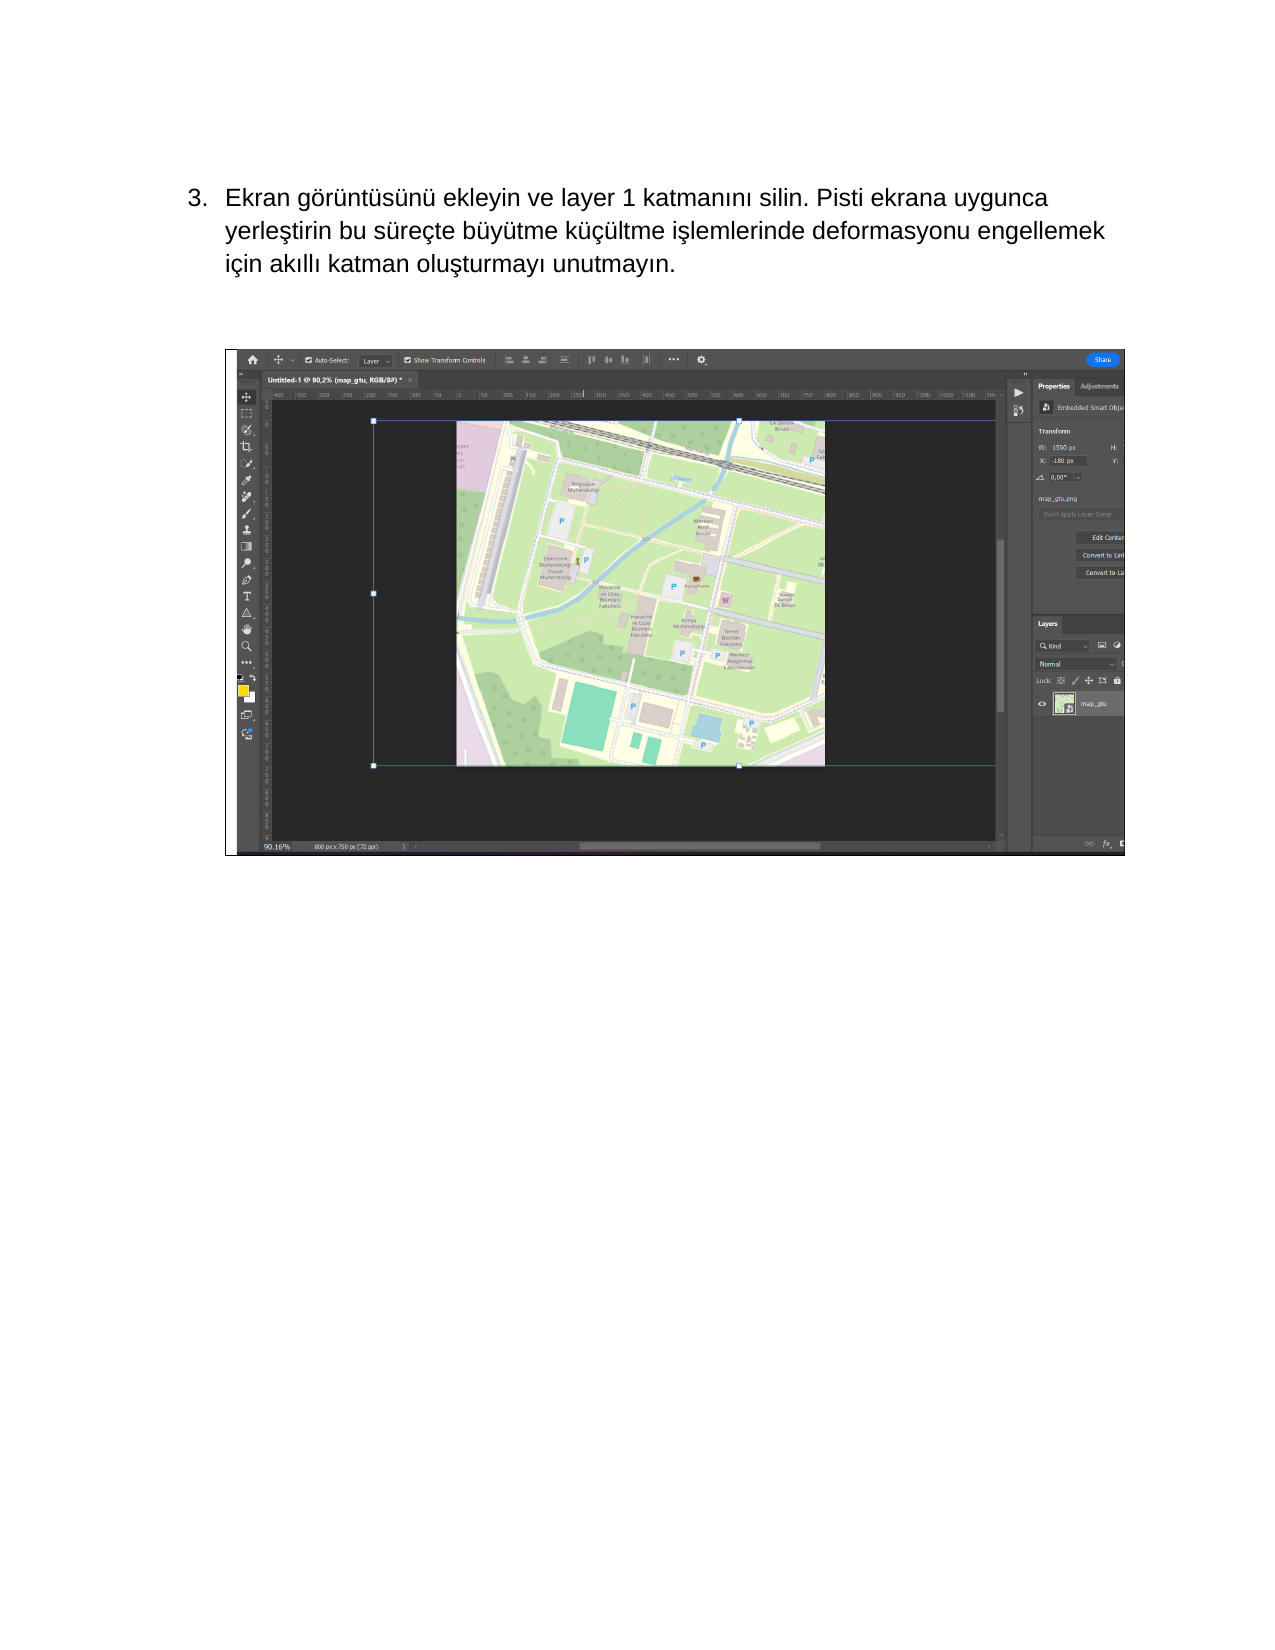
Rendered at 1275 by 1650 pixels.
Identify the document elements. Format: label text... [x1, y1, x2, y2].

picture [236, 349, 1125, 855]
table_header [226, 350, 236, 855]
list Ekran görüntüsünü ekleyin ve layer 1 katmanını silin. Pisti ekrana uygunca yerleştirin bu süreçte büyütme küçültme işlemlerinde deformasyonu engellemek için akıllı katman oluşturmayı unutmayın. [187, 183, 1125, 278]
